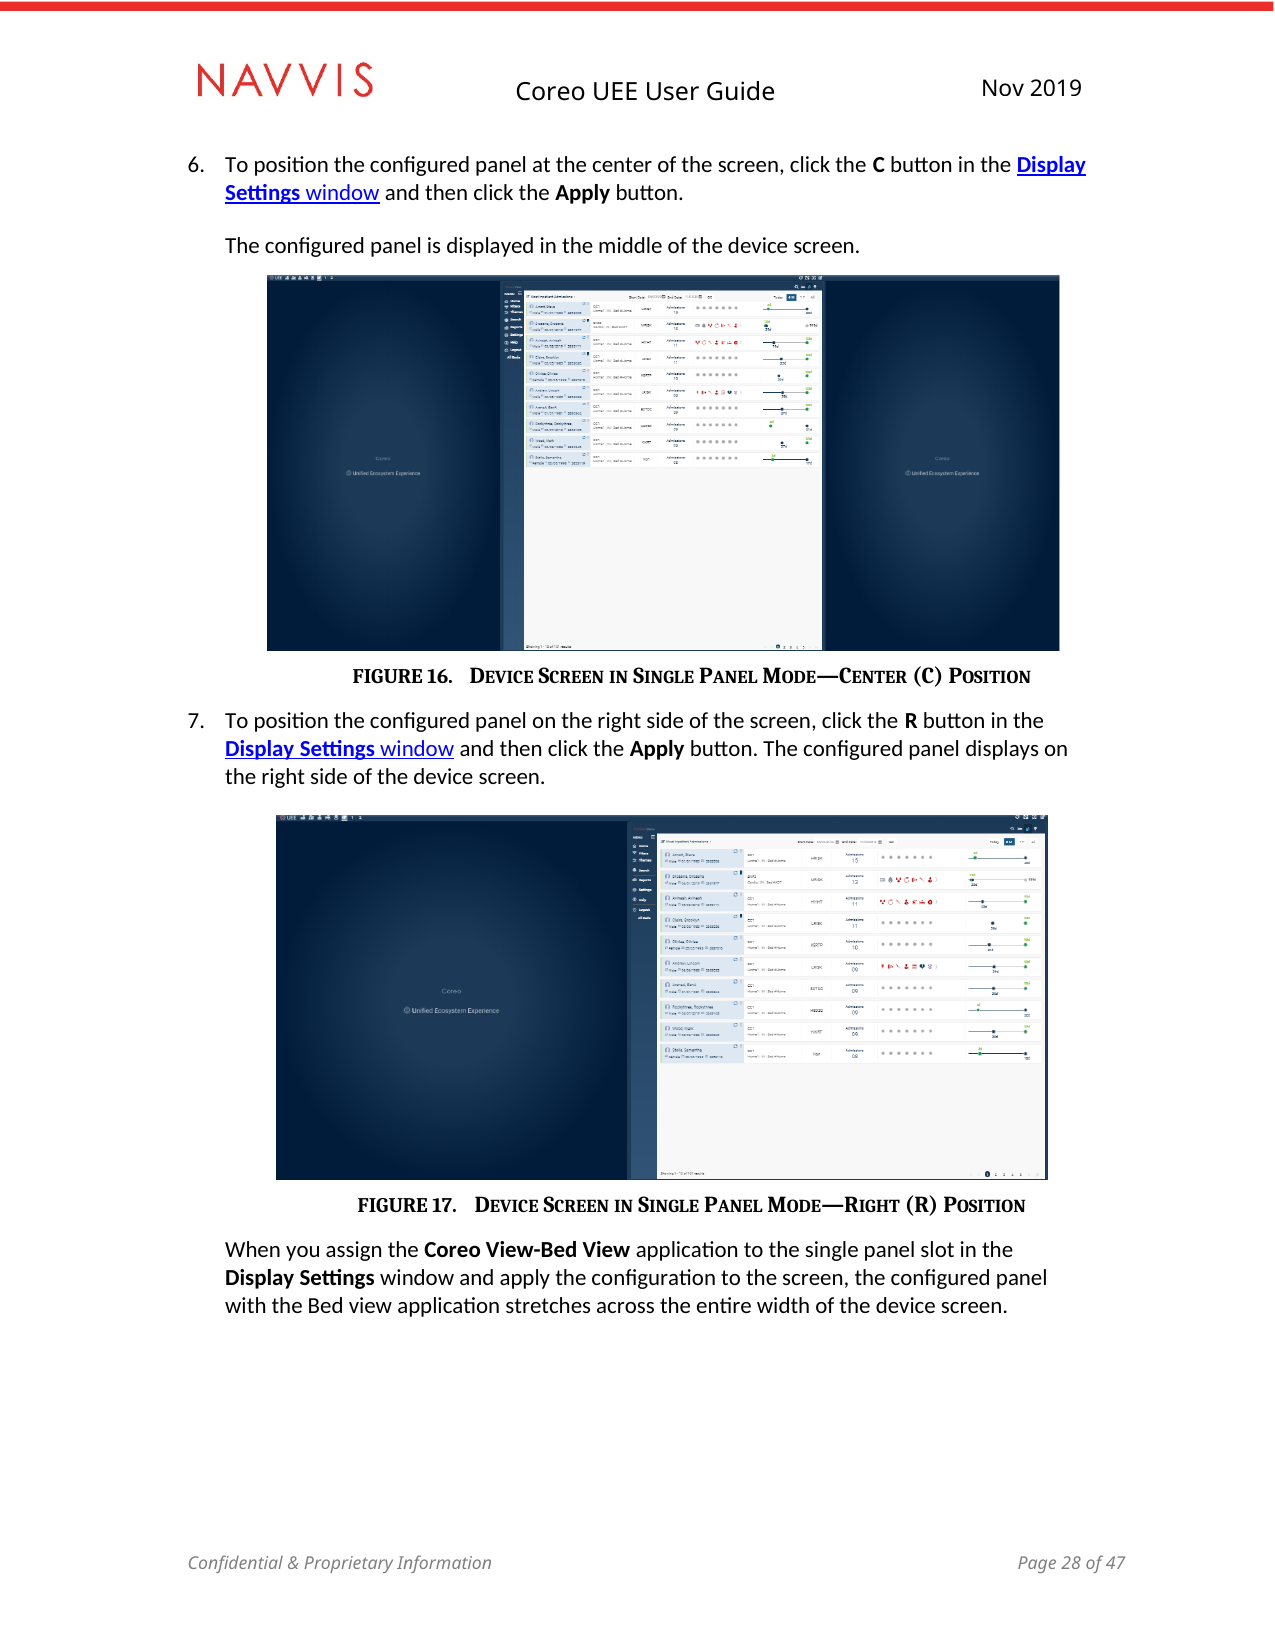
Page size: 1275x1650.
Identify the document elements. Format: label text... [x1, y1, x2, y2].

text Device Screen in Single Panel Mode—Right (R) Position [296, 1192, 1087, 1219]
picture [267, 275, 1060, 651]
text Device Screen in Single Panel Mode—Center (C) Position [296, 663, 1087, 689]
list To position the configured panel on the right side of the screen, click the R button in the Display Settings window and then click the Apply button. The configured panel displays on the right side of the device screen. [187, 706, 1087, 790]
picture [276, 815, 1049, 1180]
text The configured panel is displayed in the middle of the device screen. [225, 231, 1087, 259]
list To position the configured panel at the center of the screen, click the C button in the Display Settings window and then click the Apply button. [187, 150, 1087, 206]
text When you assign the Coreo View-Bed View application to the single panel slot in the Display Settings window and apply the configuration to the screen, the configured panel with the Bed view application stretches across the entire width of the device screen. [225, 1235, 1087, 1319]
picture [187, 55, 383, 104]
